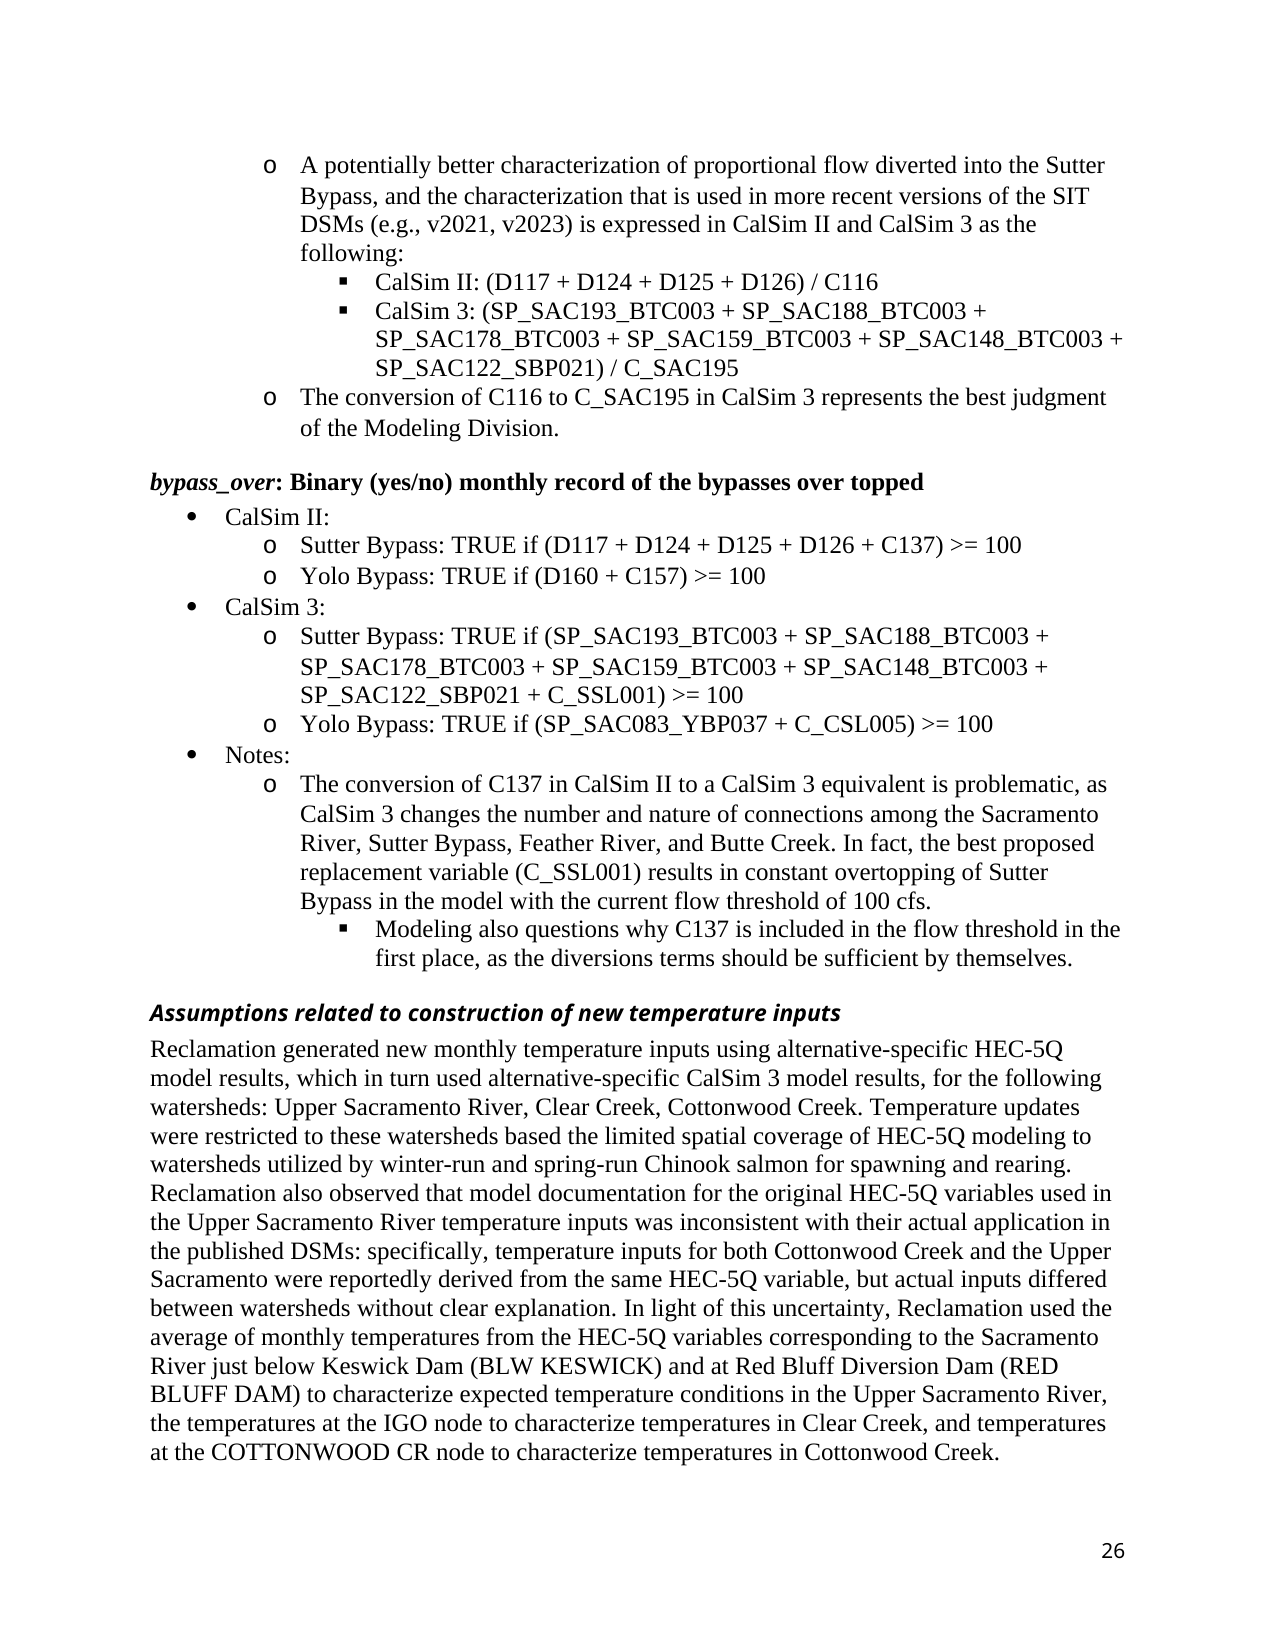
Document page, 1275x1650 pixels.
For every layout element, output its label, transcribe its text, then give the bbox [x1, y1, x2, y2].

subtitle Assumptions related to construction of new temperature inputs [150, 997, 1125, 1028]
list Notes: [187, 740, 1125, 769]
list Sutter Bypass: TRUE if (SP_SAC193_BTC003 + SP_SAC188_BTC003 + SP_SAC178_BTC003 + SP_SAC159_BTC003 + SP_SAC148_BTC003 + SP_SAC122_SBP021 + C_SSL001) >= 100 [262, 621, 1125, 709]
list CalSim II: (D117 + D124 + D125 + D126) / C116 [337, 267, 1125, 296]
list Modeling also questions why C137 is included in the flow threshold in the first place, as the diversions terms should be sufficient by themselves. [337, 914, 1125, 972]
list Yolo Bypass: TRUE if (SP_SAC083_YBP037 + C_CSL005) >= 100 [262, 709, 1125, 740]
list Sutter Bypass: TRUE if (D117 + D124 + D125 + D126 + C137) >= 100 [262, 530, 1125, 561]
list The conversion of C137 in CalSim II to a CalSim 3 equivalent is problematic, as CalSim 3 changes the number and nature of connections among the Sacramento River, Sutter Bypass, Feather River, and Butte Creek. In fact, the best proposed replacement variable (C_SSL001) results in constant overtopping of Sutter Bypass in the model with the current flow threshold of 100 cfs. [262, 769, 1125, 914]
text Reclamation generated new monthly temperature inputs using alternative-specific HEC-5Q model results, which in turn used alternative-specific CalSim 3 model results, for the following watersheds: Upper Sacramento River, Clear Creek, Cottonwood Creek. Temperature updates were restricted to these watersheds based the limited spatial coverage of HEC-5Q modeling to watersheds utilized by winter-run and spring-run Chinook salmon for spawning and rearing. Reclamation also observed that model documentation for the original HEC-5Q variables used in the Upper Sacramento River temperature inputs was inconsistent with their actual application in the published DSMs: specifically, temperature inputs for both Cottonwood Creek and the Upper Sacramento were reportedly derived from the same HEC-5Q variable, but actual inputs differed between watersheds without clear explanation. In light of this uncertainty, Reclamation used the average of monthly temperatures from the HEC-5Q variables corresponding to the Sacramento River just below Keswick Dam (BLW KESWICK) and at Red Bluff Diversion Dam (RED BLUFF DAM) to characterize expected temperature conditions in the Upper Sacramento River, the temperatures at the IGO node to characterize temperatures in Clear Creek, and temperatures at the COTTONWOOD CR node to characterize temperatures in Cottonwood Creek. [150, 1034, 1125, 1466]
list CalSim 3: (SP_SAC193_BTC003 + SP_SAC188_BTC003 + SP_SAC178_BTC003 + SP_SAC159_BTC003 + SP_SAC148_BTC003 + SP_SAC122_SBP021) / C_SAC195 [337, 296, 1125, 382]
list Yolo Bypass: TRUE if (D160 + C157) >= 100 [262, 561, 1125, 592]
list CalSim II: [187, 502, 1125, 530]
list The conversion of C116 to C_SAC195 in CalSim 3 represents the best judgment of the Modeling Division. [262, 382, 1125, 442]
subtitle bypass_over: Binary (yes/no) monthly record of the bypasses over topped [150, 467, 1125, 495]
list A potentially better characterization of proportional flow diverted into the Sutter Bypass, and the characterization that is used in more recent versions of the SIT DSMs (e.g., v2021, v2023) is expressed in CalSim II and CalSim 3 as the following: [262, 150, 1125, 267]
list CalSim 3: [187, 592, 1125, 621]
